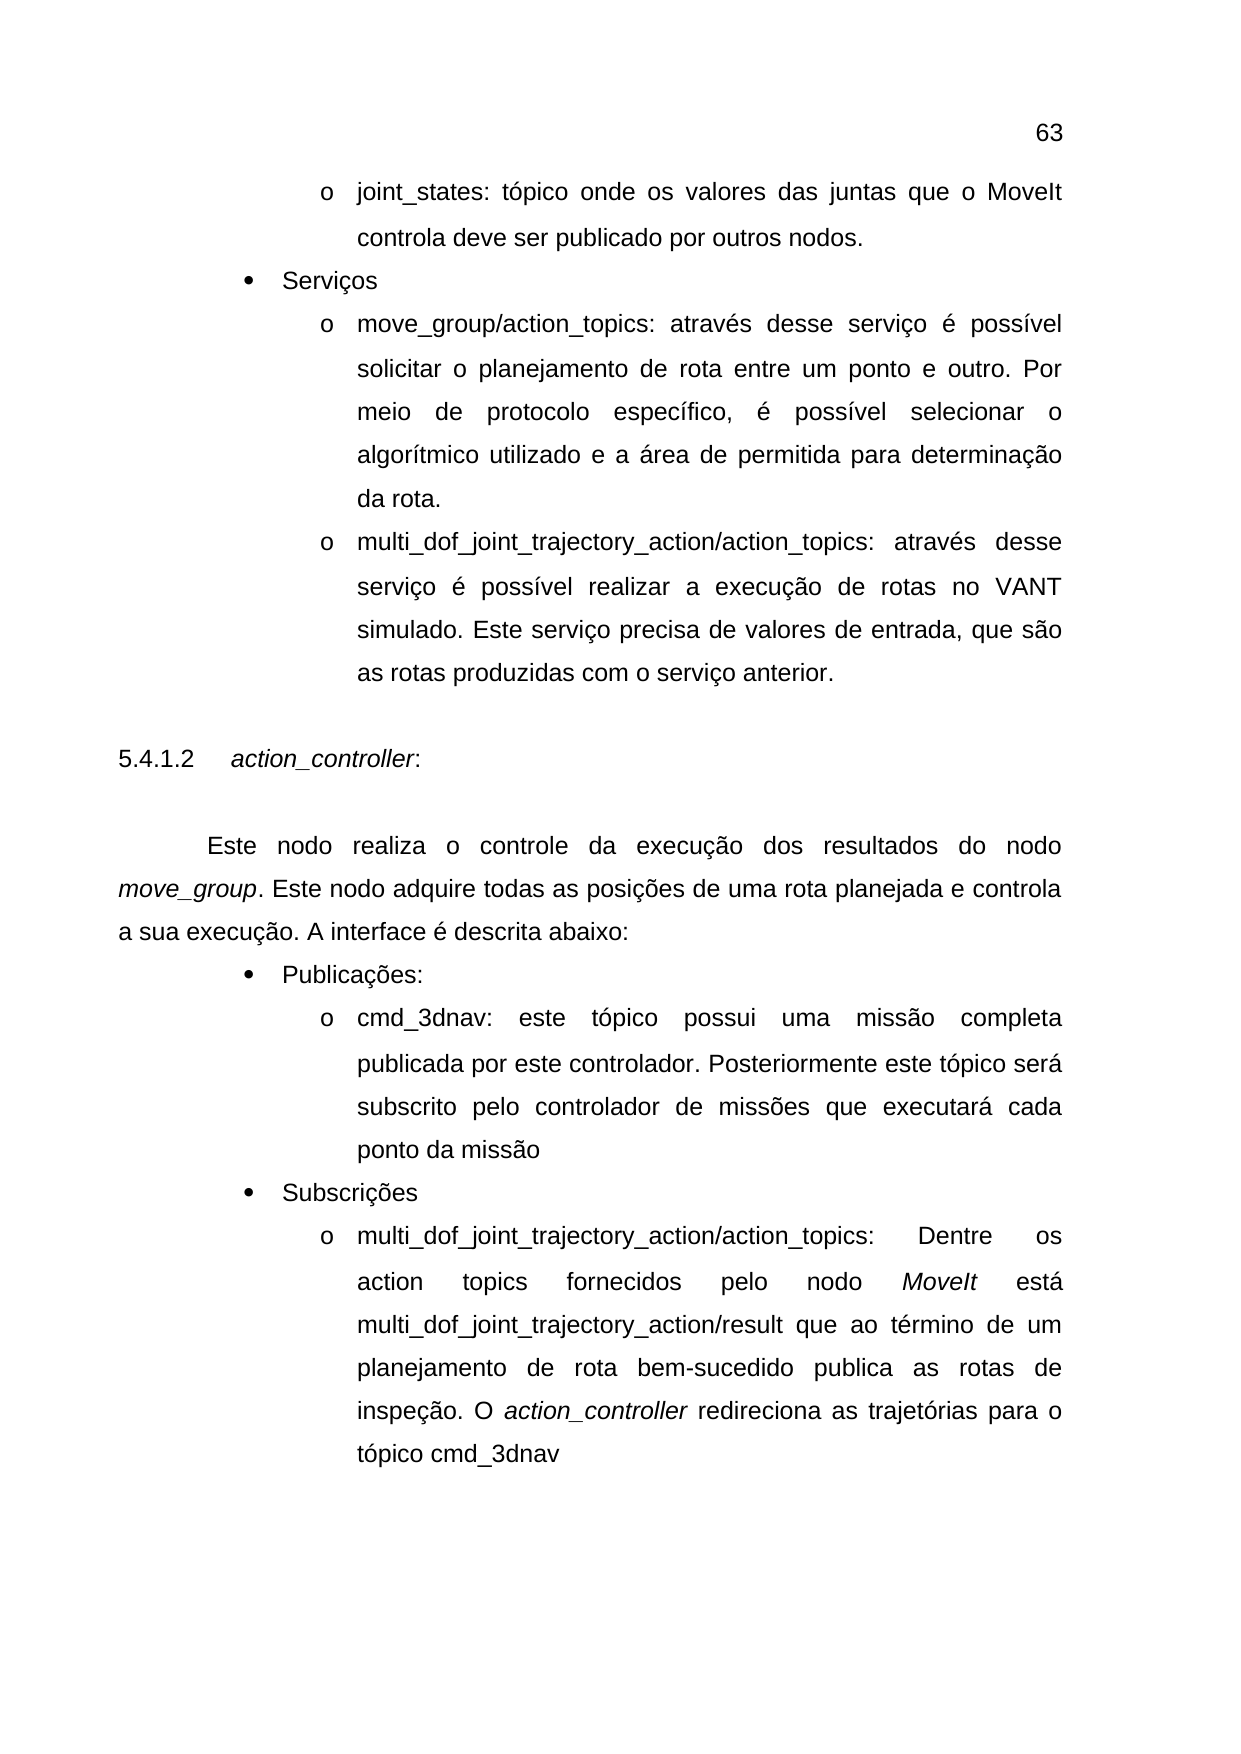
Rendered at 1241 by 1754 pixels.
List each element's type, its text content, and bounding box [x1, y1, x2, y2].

list Subscrições [244, 1178, 1063, 1207]
list multi_dof_joint_trajectory_action/action_topics: Dentre os action topics fornecidos pelo nodo MoveIt está multi_dof_joint_trajectory_action/result que ao término de um planejamento de rota bem-sucedido publica as rotas de inspeção. O action_controller redireciona as trajetórias para o tópico cmd_3dnav [319, 1221, 1063, 1468]
list joint_states: tópico onde os valores das juntas que o MoveIt controla deve ser publicado por outros nodos. [319, 177, 1063, 251]
list multi_dof_joint_trajectory_action/action_topics: através desse serviço é possível realizar a execução de rotas no VANT simulado. Este serviço precisa de valores de entrada, que são as rotas produzidas com o serviço anterior. [319, 527, 1063, 687]
text Este nodo realiza o controle da execução dos resultados do nodo move_group. Este nodo adquire todas as posições de uma rota planejada e controla a sua execução. A interface é descrita abaixo: [118, 831, 1063, 946]
list Serviços [244, 266, 1063, 294]
list move_group/action_topics: através desse serviço é possível solicitar o planejamento de rota entre um ponto e outro. Por meio de protocolo específico, é possível selecionar o algorítmico utilizado e a área de permitida para determinação da rota. [319, 309, 1063, 512]
subtitle action_controller: [118, 744, 1063, 773]
list Publicações: [244, 960, 1063, 989]
list cmd_3dnav: este tópico possui uma missão completa publicada por este controlador. Posteriormente este tópico será subscrito pelo controlador de missões que executará cada ponto da missão [319, 1003, 1063, 1164]
